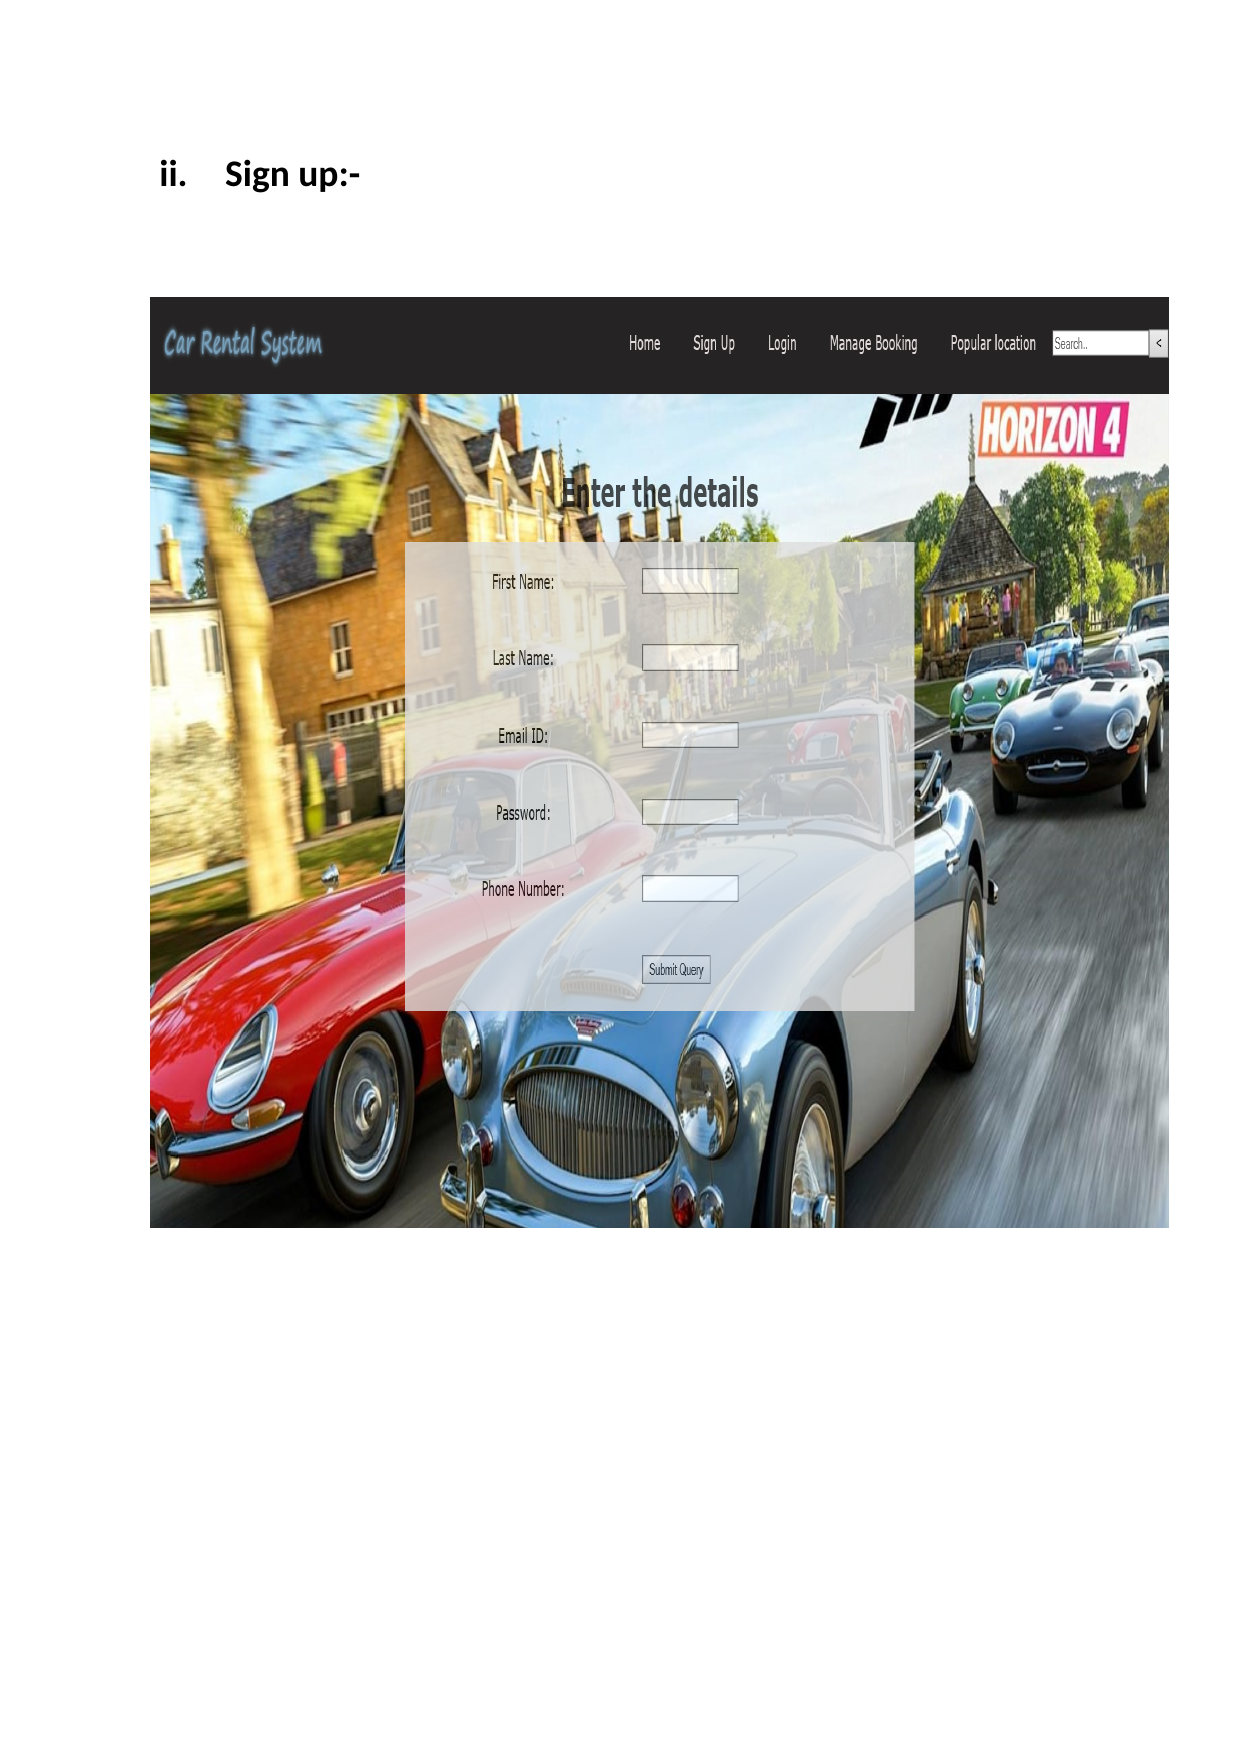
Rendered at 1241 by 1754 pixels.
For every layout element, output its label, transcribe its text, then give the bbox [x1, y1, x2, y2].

picture [150, 297, 1169, 1228]
list Sign up:- [187, 150, 1090, 196]
